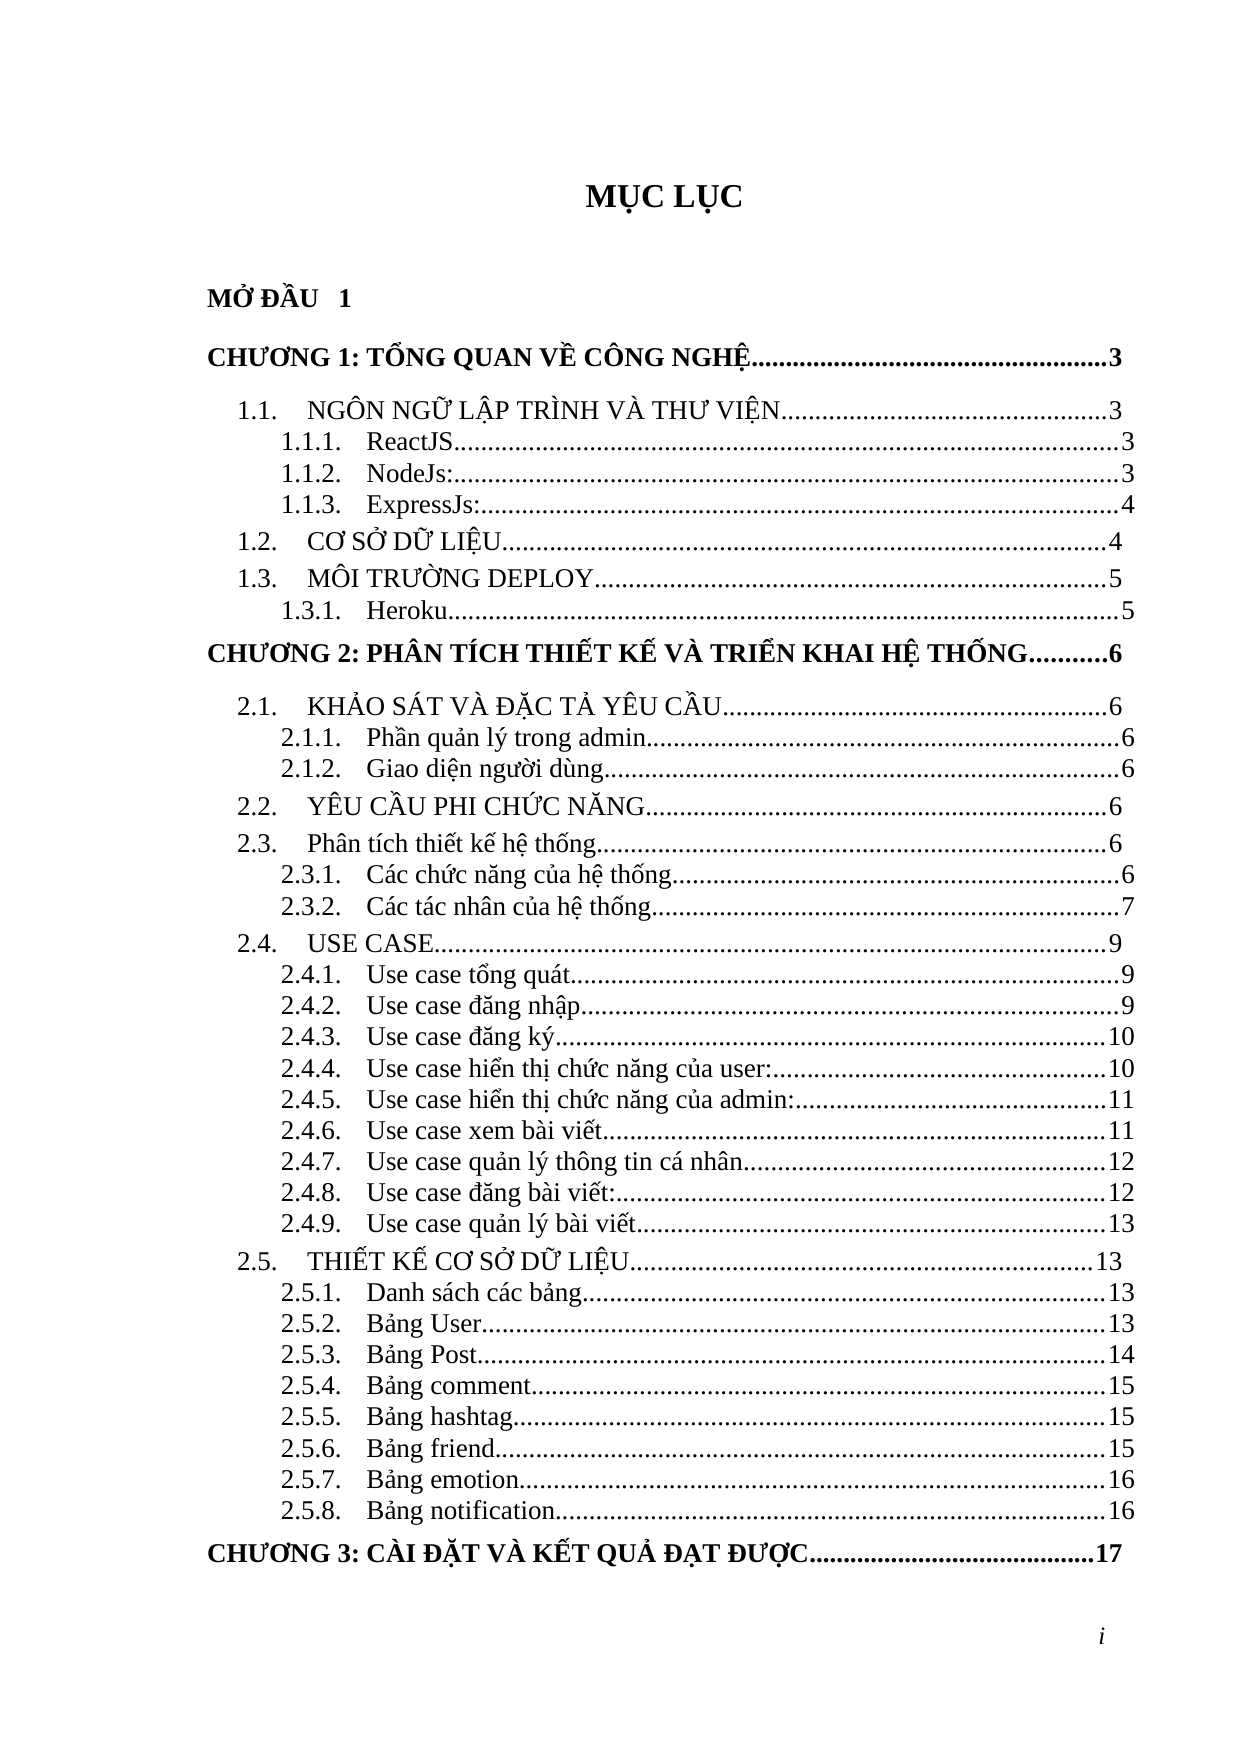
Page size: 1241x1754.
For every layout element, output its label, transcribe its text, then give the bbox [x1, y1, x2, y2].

text 1.2. CƠ SỞ DỮ LIỆU 4 [237, 525, 1122, 556]
text 2.5.8. Bảng notification 16 [281, 1494, 1122, 1525]
text 1.1.2. NodeJs: 3 [281, 457, 1122, 488]
text MỤC LỤC [207, 176, 1122, 215]
text 2.4.3. Use case đăng ký 10 [281, 1021, 1122, 1052]
text 2.3. Phân tích thiết kế hệ thống 6 [237, 827, 1122, 858]
text 2.3.1. Các chức năng của hệ thống 6 [281, 858, 1122, 890]
text 2.4. USE CASE 9 [237, 927, 1122, 958]
text 2.4.5. Use case hiển thị chức năng của admin: 11 [281, 1083, 1122, 1114]
text 2.4.6. Use case xem bài viết 11 [281, 1114, 1122, 1145]
text 2.5.6. Bảng friend 15 [281, 1432, 1122, 1463]
text 2.4.1. Use case tổng quát 9 [281, 958, 1122, 989]
text 1.1.3. ExpressJs: 4 [281, 488, 1122, 519]
text 2.1.1. Phần quản lý trong admin 6 [281, 721, 1122, 753]
text 2.5.1. Danh sách các bảng 13 [281, 1276, 1122, 1307]
text CHƯƠNG 3: CÀI ĐẶT VÀ KẾT QUẢ ĐẠT ĐƯỢC 17 [207, 1538, 1122, 1569]
text 2.5.3. Bảng Post 14 [281, 1338, 1122, 1369]
text 2.4.7. Use case quản lý thông tin cá nhân 12 [281, 1145, 1122, 1176]
text CHƯƠNG 1: TỔNG QUAN VỀ CÔNG NGHỆ 3 [207, 341, 1122, 373]
text 2.5.2. Bảng User 13 [281, 1307, 1122, 1338]
text 2.1. KHẢO SÁT VÀ ĐẶC TẢ YÊU CẦU 6 [237, 690, 1122, 721]
text 1.3. MÔI TRƯỜNG DEPLOY 5 [237, 563, 1122, 594]
text 2.1.2. Giao diện người dùng 6 [281, 753, 1122, 784]
text 1.3.1. Heroku 5 [281, 594, 1122, 625]
text 1.1.1. ReactJS 3 [281, 426, 1122, 457]
text 2.3.2. Các tác nhân của hệ thống 7 [281, 890, 1122, 921]
text 2.2. YÊU CẦU PHI CHỨC NĂNG 6 [237, 790, 1122, 821]
text 2.5. THIẾT KẾ CƠ SỞ DỮ LIỆU 13 [237, 1245, 1122, 1276]
text 2.5.7. Bảng emotion 16 [281, 1463, 1122, 1494]
text 2.4.4. Use case hiển thị chức năng của user: 10 [281, 1052, 1122, 1083]
text CHƯƠNG 2: PHÂN TÍCH THIẾT KẾ VÀ TRIỂN KHAI HỆ THỐNG 6 [207, 637, 1122, 668]
text 2.4.2. Use case đăng nhập 9 [281, 989, 1122, 1021]
text 2.5.5. Bảng hashtag 15 [281, 1401, 1122, 1432]
text 1.1. NGÔN NGỮ LẬP TRÌNH VÀ THƯ VIỆN 3 [237, 394, 1122, 426]
text 2.4.9. Use case quản lý bài viết 13 [281, 1207, 1122, 1238]
text 2.5.4. Bảng comment 15 [281, 1369, 1122, 1401]
text MỞ ĐẦU 1 [207, 282, 1122, 313]
text 2.4.8. Use case đăng bài viết: 12 [281, 1176, 1122, 1207]
